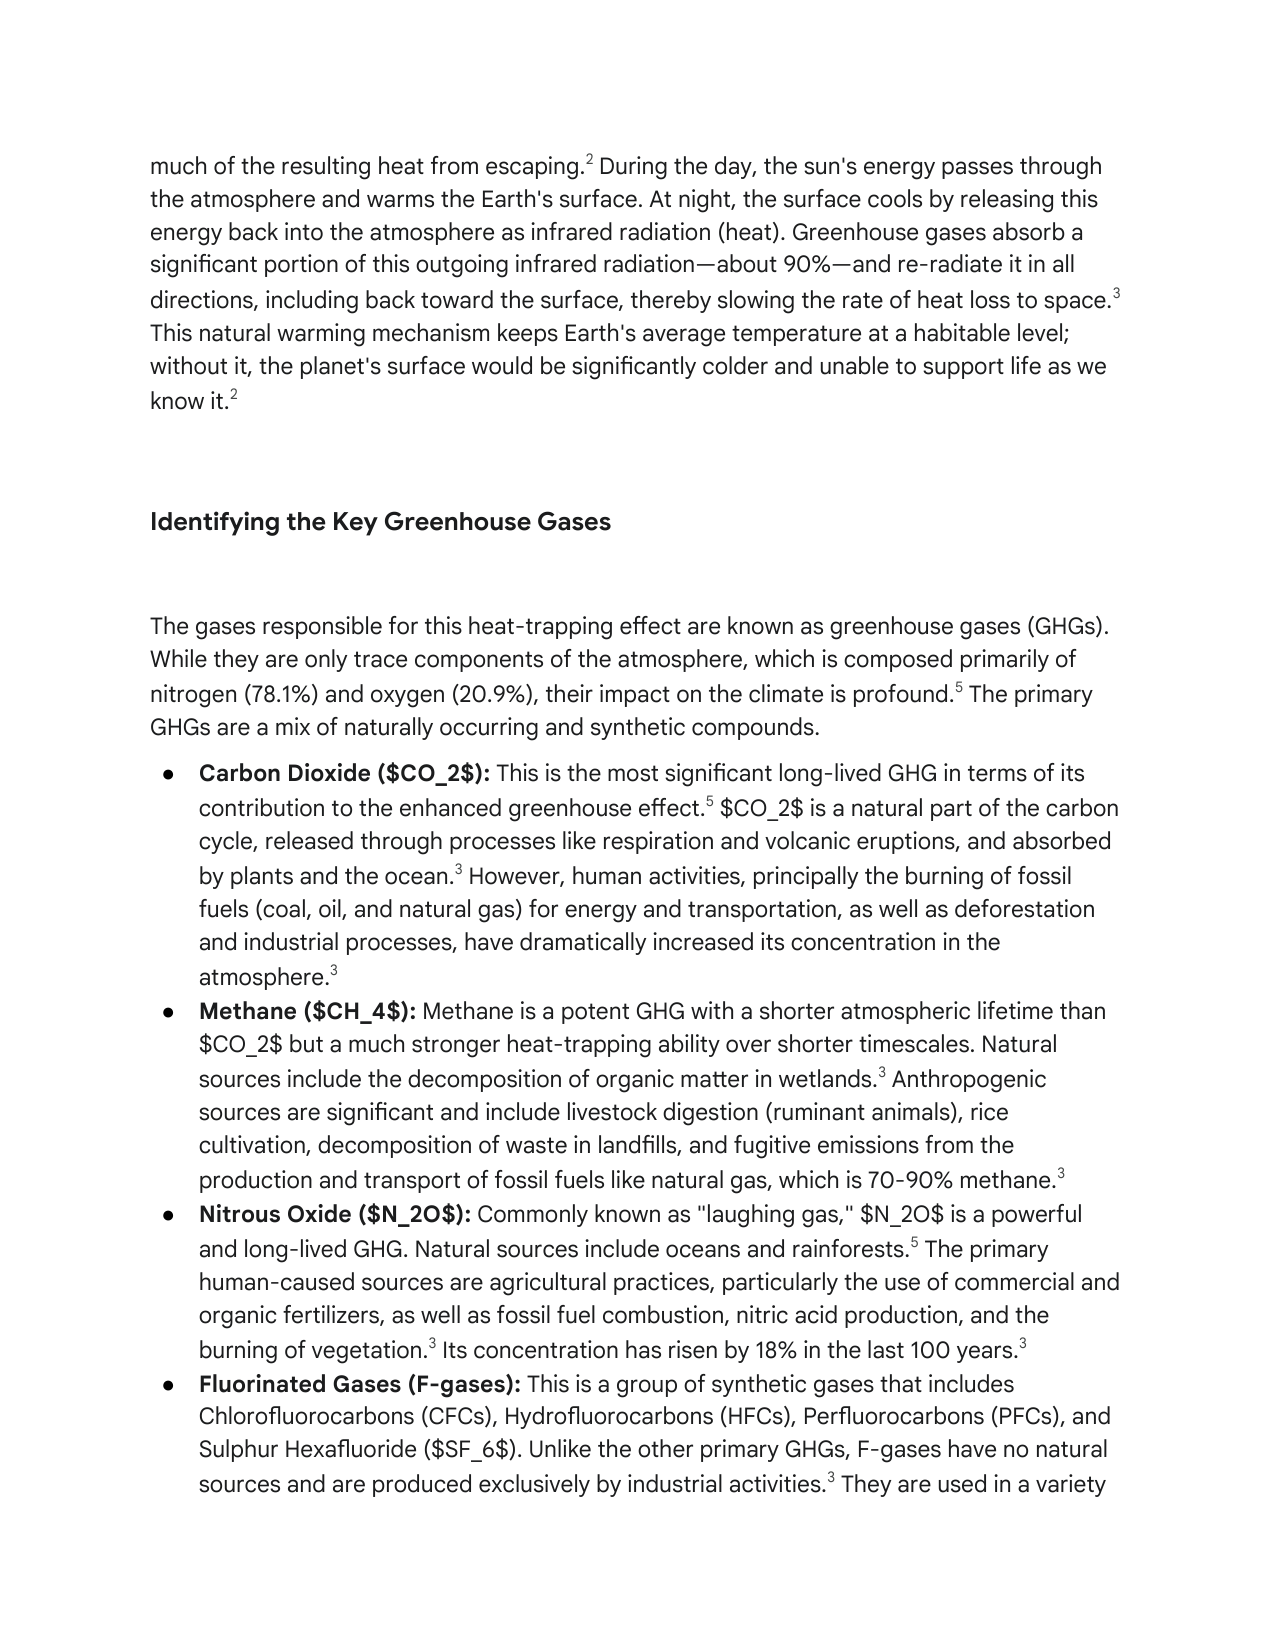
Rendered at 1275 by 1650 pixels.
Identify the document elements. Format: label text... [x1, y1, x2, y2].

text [150, 150, 1125, 416]
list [161, 1370, 1125, 1500]
subtitle Identifying the Key Greenhouse Gases [150, 506, 1125, 538]
list Carbon Dioxide ($CO_2$): This is the most significant long-lived GHG in terms of its contribution to the enhanced greenhouse effect.5 $CO_2$ is a natural part of the carbon cycle, released through processes like respiration and volcanic eruptions, and absorbed by plants and the ocean.3 However, human activities, principally the burning of fossil fuels (coal, oil, and natural gas) for energy and transportation, as well as deforestation and industrial processes, have dramatically increased its concentration in the atmosphere.3 [161, 759, 1125, 993]
text The gases responsible for this heat-trapping effect are known as greenhouse gases (GHGs). While they are only trace components of the atmosphere, which is composed primarily of nitrogen (78.1%) and oxygen (20.9%), their impact on the climate is profound.5 The primary GHGs are a mix of naturally occurring and synthetic compounds. [150, 612, 1125, 742]
list Nitrous Oxide ($N_2O$): Commonly known as "laughing gas," $N_2O$ is a powerful and long-lived GHG. Natural sources include oceans and rainforests.5 The primary human-caused sources are agricultural practices, particularly the use of commercial and organic fertilizers, as well as fossil fuel combustion, nitric acid production, and the burning of vegetation.3 Its concentration has risen by 18% in the last 100 years.3 [161, 1200, 1125, 1366]
list Methane ($CH_4$): Methane is a potent GHG with a shorter atmospheric lifetime than $CO_2$ but a much stronger heat-trapping ability over shorter timescales. Natural sources include the decomposition of organic matter in wetlands.3 Anthropogenic sources are significant and include livestock digestion (ruminant animals), rice cultivation, decomposition of waste in landfills, and fugitive emissions from the production and transport of fossil fuels like natural gas, which is 70-90% methane.3 [161, 997, 1125, 1196]
